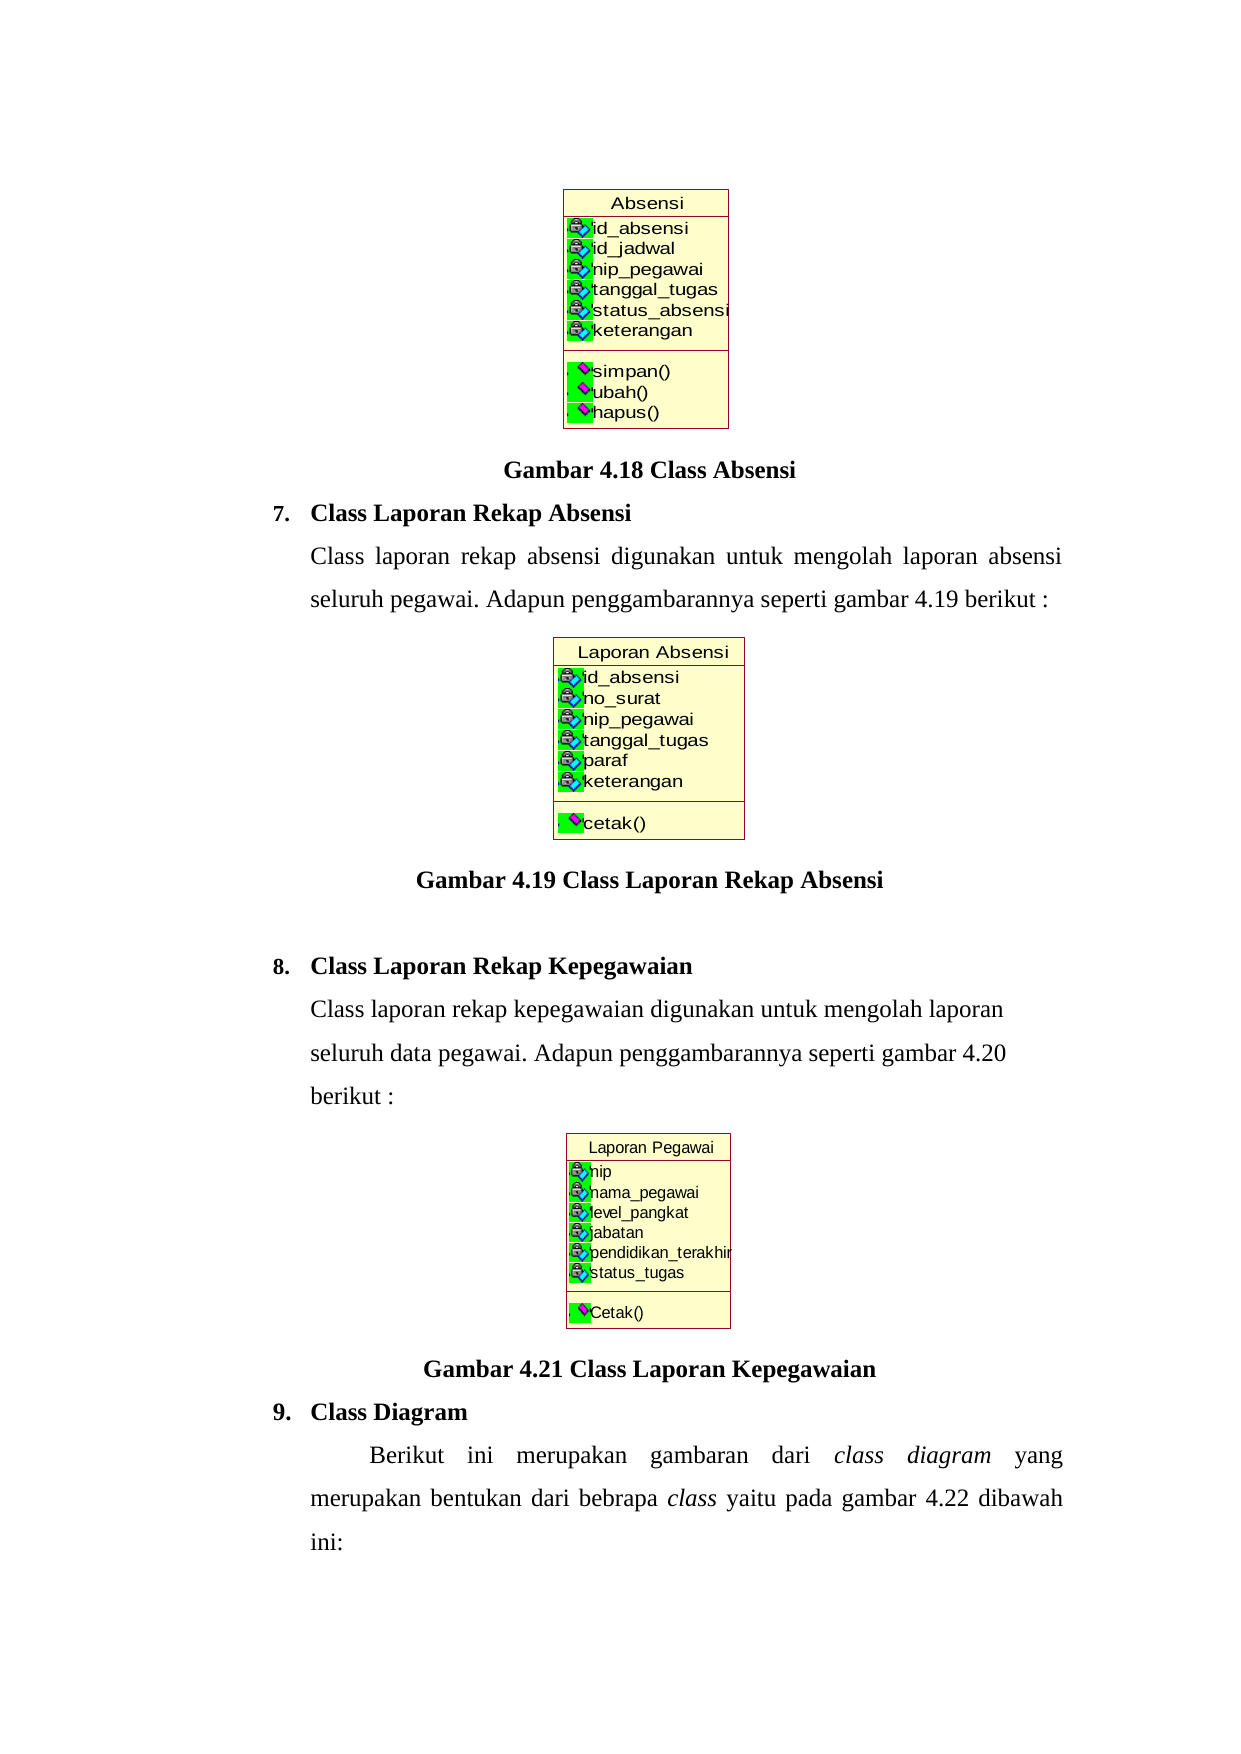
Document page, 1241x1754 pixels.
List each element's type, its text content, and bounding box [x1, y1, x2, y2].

text Berikut ini merupakan gambaran dari class diagram yang merupakan bentukan dari bebrapa class yaitu pada gambar 4.22 dibawah ini: [310, 1440, 1063, 1555]
text Gambar 4.21 Class Laporan Kepegawaian [236, 1354, 1063, 1383]
text Class laporan rekap kepegawaian digunakan untuk mengolah laporan seluruh data pegawai. Adapun penggambarannya seperti gambar 4.20 berikut : [310, 994, 1063, 1109]
list Class Diagram [273, 1397, 1063, 1426]
text Gambar 4.19 Class Laporan Rekap Absensi [236, 865, 1063, 894]
text Gambar 4.18 Class Absensi [236, 455, 1063, 484]
list Class Laporan Rekap Absensi [273, 498, 1063, 527]
list Class Laporan Rekap Kepegawaian [273, 951, 1063, 980]
text Class laporan rekap absensi digunakan untuk mengolah laporan absensi seluruh pegawai. Adapun penggambarannya seperti gambar 4.19 berikut : [310, 541, 1063, 613]
